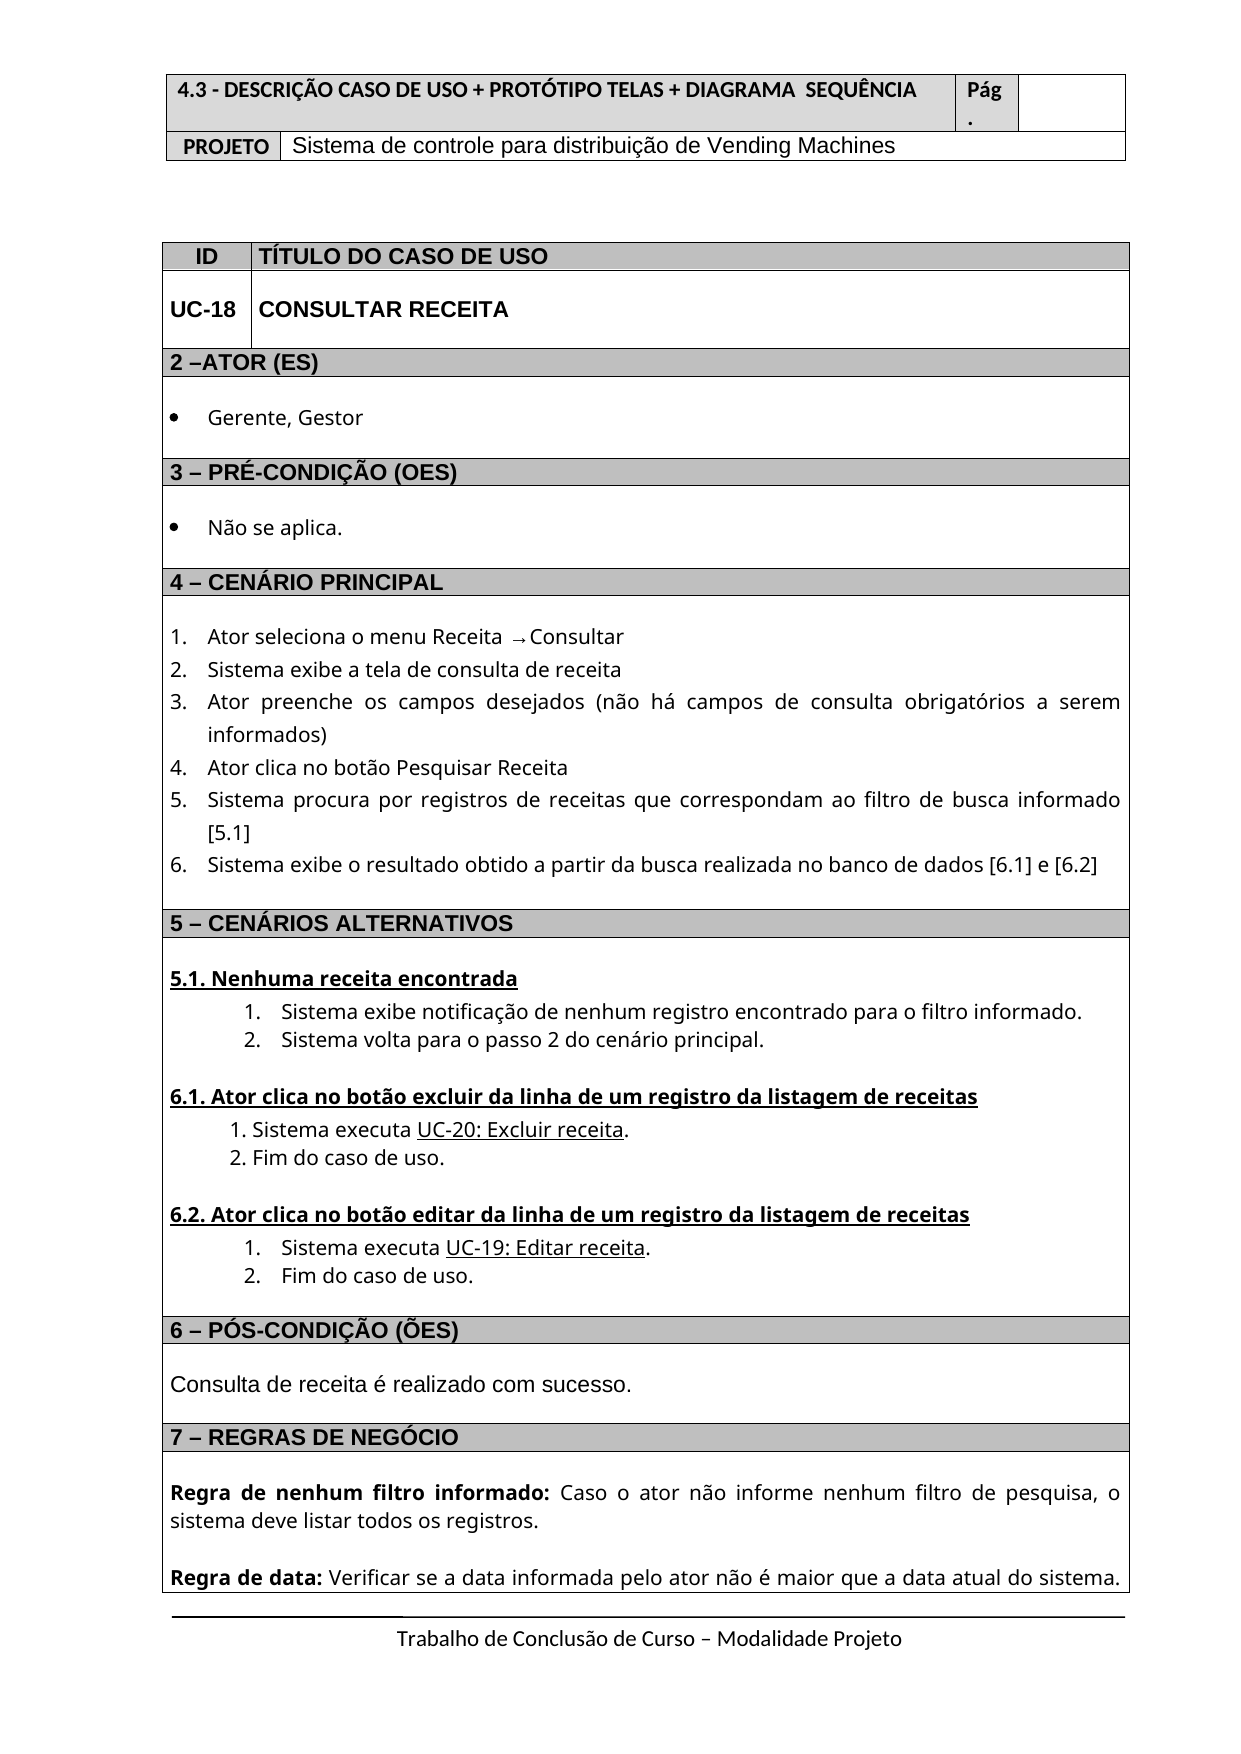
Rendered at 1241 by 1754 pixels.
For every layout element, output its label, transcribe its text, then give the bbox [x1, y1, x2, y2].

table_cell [163, 1452, 1129, 1592]
table_cell CONSULTAR RECEITA [252, 271, 1129, 348]
table_header TÍTULO DO CASO DE USO [252, 243, 1129, 269]
table_cell Gerente, Gestor [163, 377, 1129, 458]
table_cell 3 – PRÉ-CONDIÇÃO (OES) [163, 459, 1129, 485]
table_cell 4 – CENÁRIO PRINCIPAL [163, 569, 1129, 595]
table_cell 5.1. Nenhuma receita encontrada Sistema exibe notificação de nenhum registro encontrado para o filtro informado. Sistema volta para o passo 2 do cenário principal. 6.1. Ator clica no botão excluir da linha de um registro da listagem de receitas 1. Sistema executa UC-20: Excluir receita. 2. Fim do caso de uso. 6.2. Ator clica no botão editar da linha de um registro da listagem de receitas Sistema executa UC-19: Editar receita. Fim do caso de uso. [163, 938, 1129, 1316]
table_header ID [163, 243, 251, 269]
table_cell 5 – CENÁRIOS ALTERNATIVOS [163, 910, 1129, 937]
table_cell UC-18 [163, 271, 251, 348]
table_cell Consulta de receita é realizado com sucesso. [163, 1344, 1129, 1423]
table_cell Não se aplica. [163, 486, 1129, 567]
table_cell 7 – REGRAS DE NEGÓCIO [163, 1424, 1129, 1451]
table_cell 6 – PÓS-CONDIÇÃO (ÕES) [163, 1317, 1129, 1343]
table_cell Ator seleciona o menu Receita →Consultar Sistema exibe a tela de consulta de receita Ator preenche os campos desejados (não há campos de consulta obrigatórios a serem informados) Ator clica no botão Pesquisar Receita Sistema procura por registros de receitas que correspondam ao filtro de busca informado [5.1] Sistema exibe o resultado obtido a partir da busca realizada no banco de dados [6.1] e [6.2] [163, 596, 1129, 909]
table_cell 2 –ATOR (ES) [163, 349, 1129, 376]
